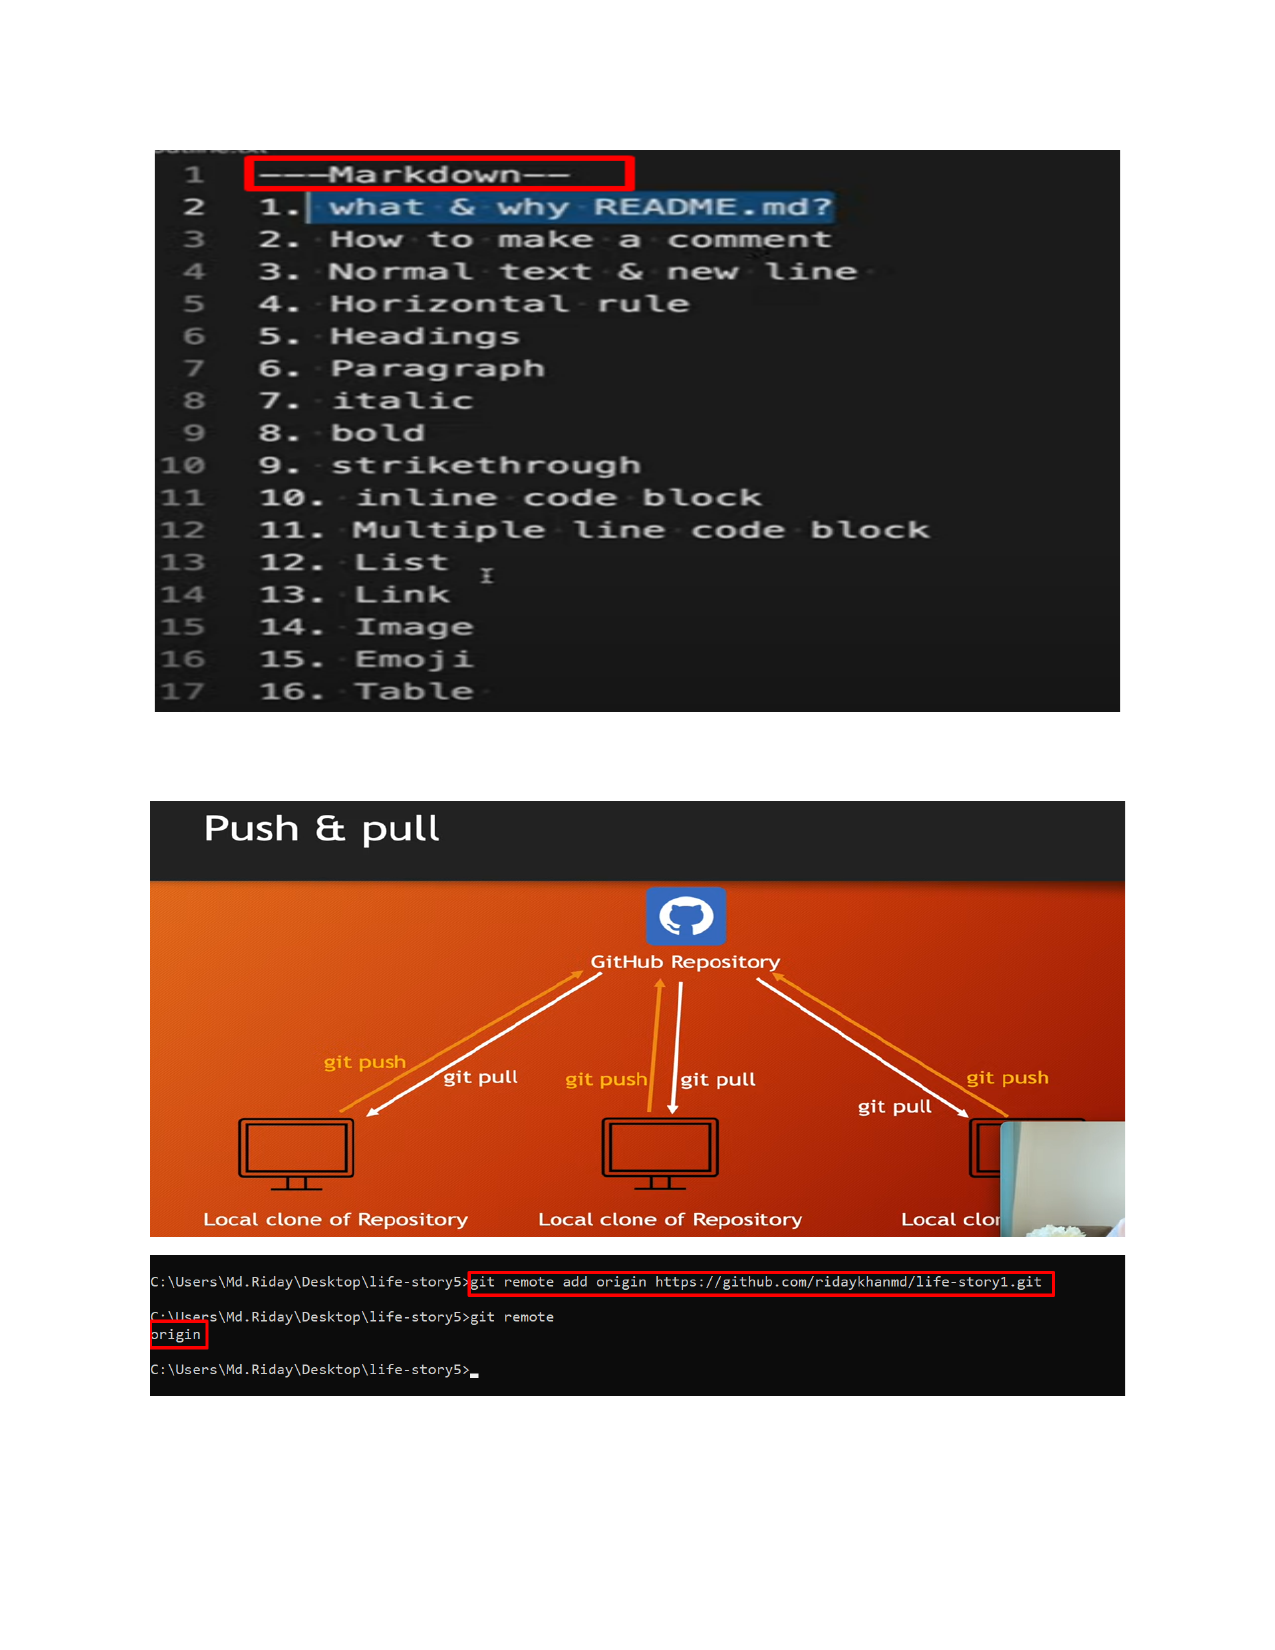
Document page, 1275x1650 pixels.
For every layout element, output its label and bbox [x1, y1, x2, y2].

picture [150, 1255, 1125, 1396]
picture [154, 150, 1121, 712]
picture [150, 801, 1125, 1237]
